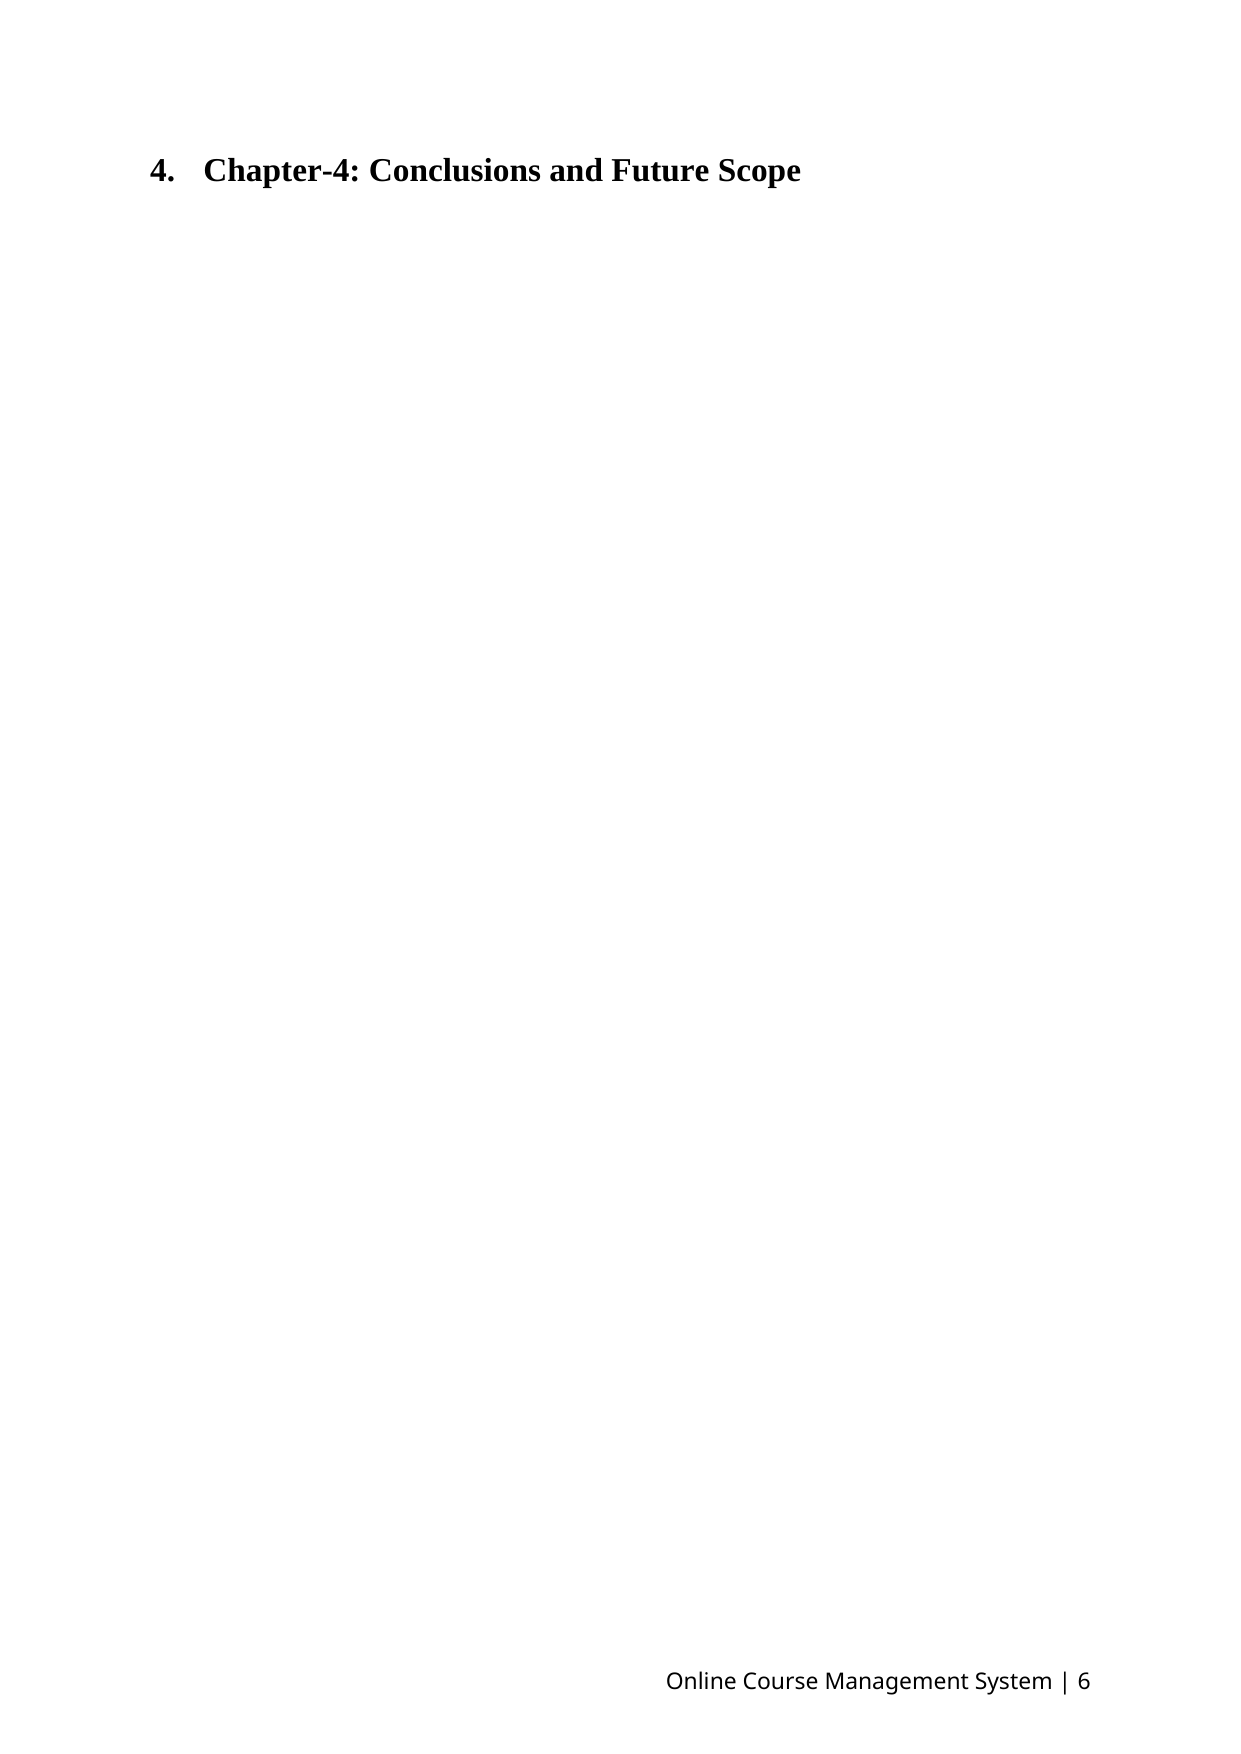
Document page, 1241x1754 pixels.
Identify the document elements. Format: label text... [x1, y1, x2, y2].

list Chapter-4: Conclusions and Future Scope [150, 150, 1090, 188]
